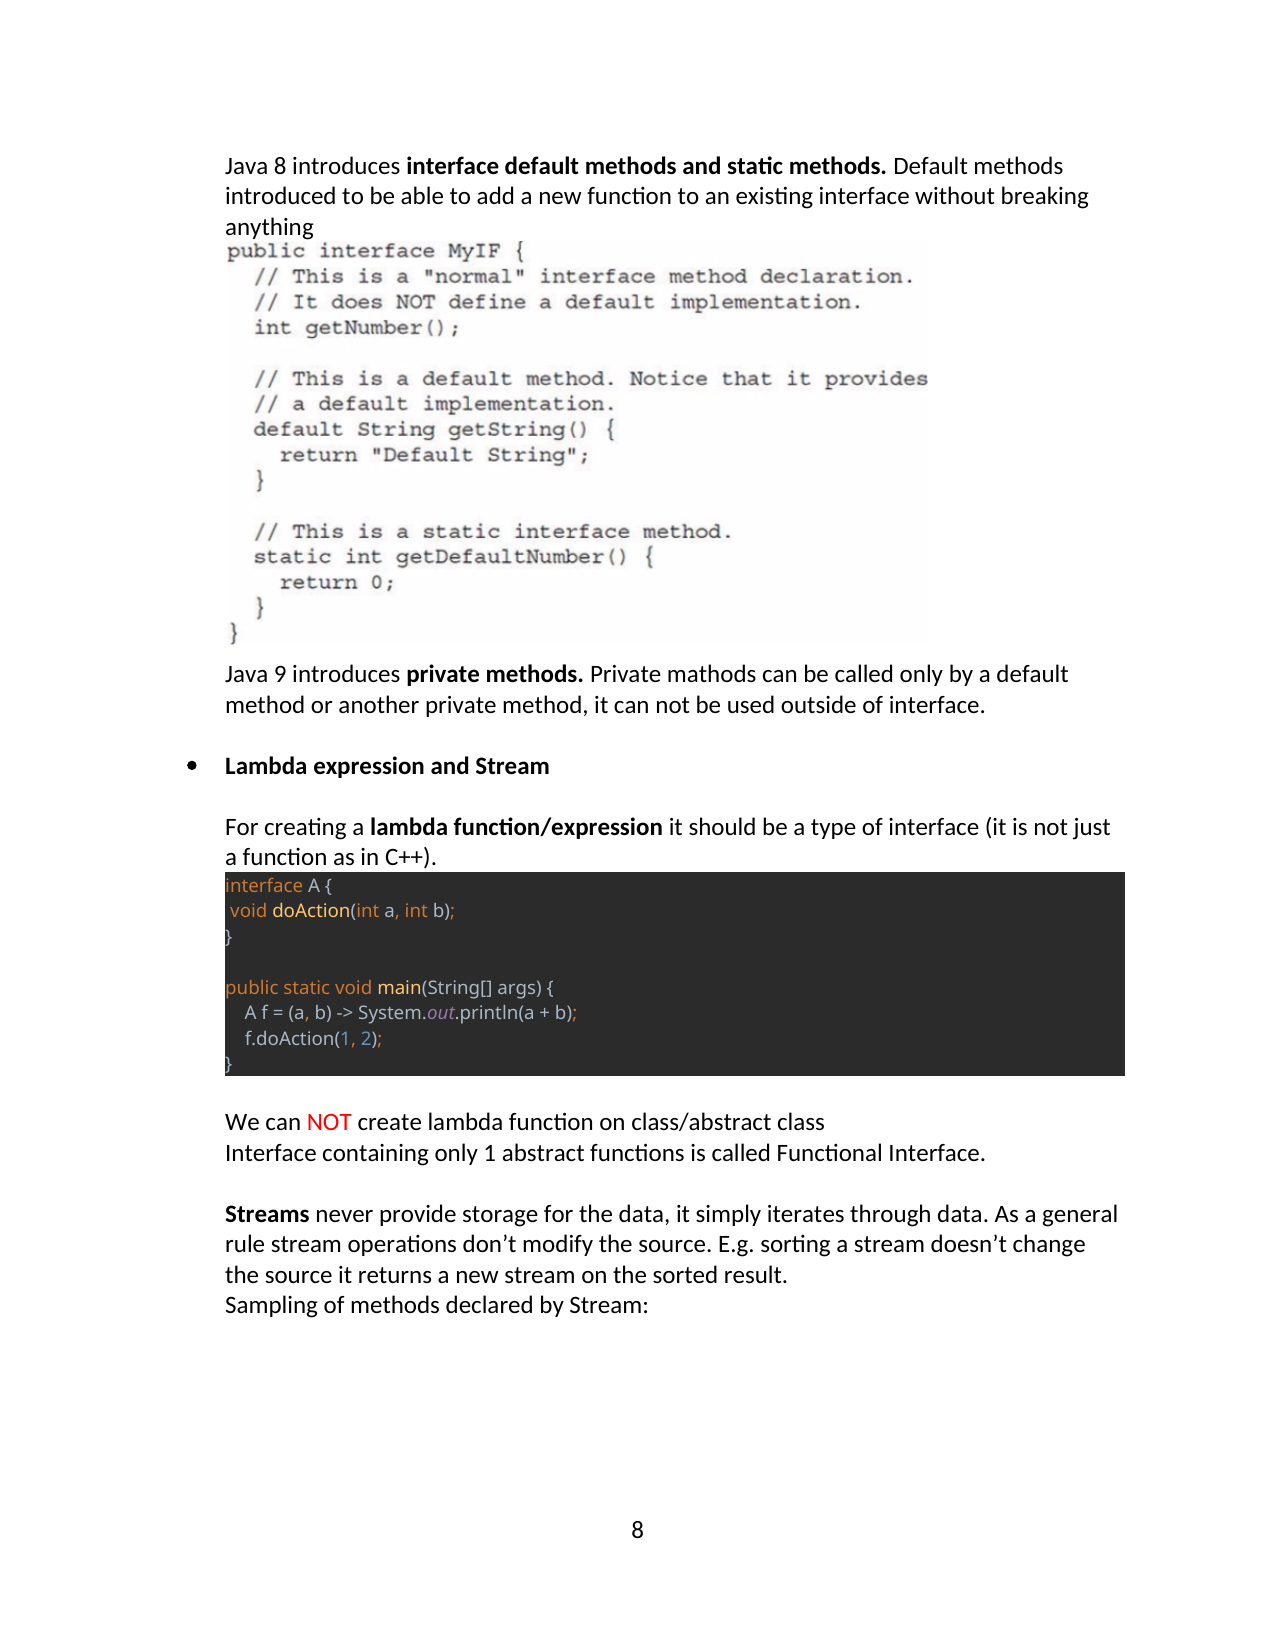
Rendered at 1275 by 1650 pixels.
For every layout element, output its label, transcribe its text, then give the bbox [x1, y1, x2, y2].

text Java 8 introduces interface default methods and static methods. Default methods introduced to be able to add a new function to an existing interface without breaking anything [225, 150, 1125, 242]
text We can NOT create lambda function on class/abstract class [225, 1107, 1125, 1137]
picture [225, 241, 959, 659]
text Sampling of methods declared by Stream: [225, 1290, 1125, 1320]
text Java 9 introduces private methods. Private mathods can be called only by a default method or another private method, it can not be used outside of interface. [225, 658, 1125, 719]
list Lambda expression and Stream [187, 750, 1125, 780]
text For creating a lambda function/expression it should be a type of interface (it is not just a function as in C++). [225, 811, 1125, 872]
text interface A { void doAction(int a, int b); } [225, 872, 1125, 948]
text public static void main(String[] args) { A f = (a, b) -> System.out.println(a + b); f.doAction(1, 2); } [225, 974, 1125, 1076]
text Streams never provide storage for the data, it simply iterates through data. As a general rule stream operations don’t modify the source. E.g. sorting a stream doesn’t change the source it returns a new stream on the sorted result. [225, 1198, 1125, 1290]
text Interface containing only 1 abstract functions is called Functional Interface. [150, 1137, 1125, 1168]
